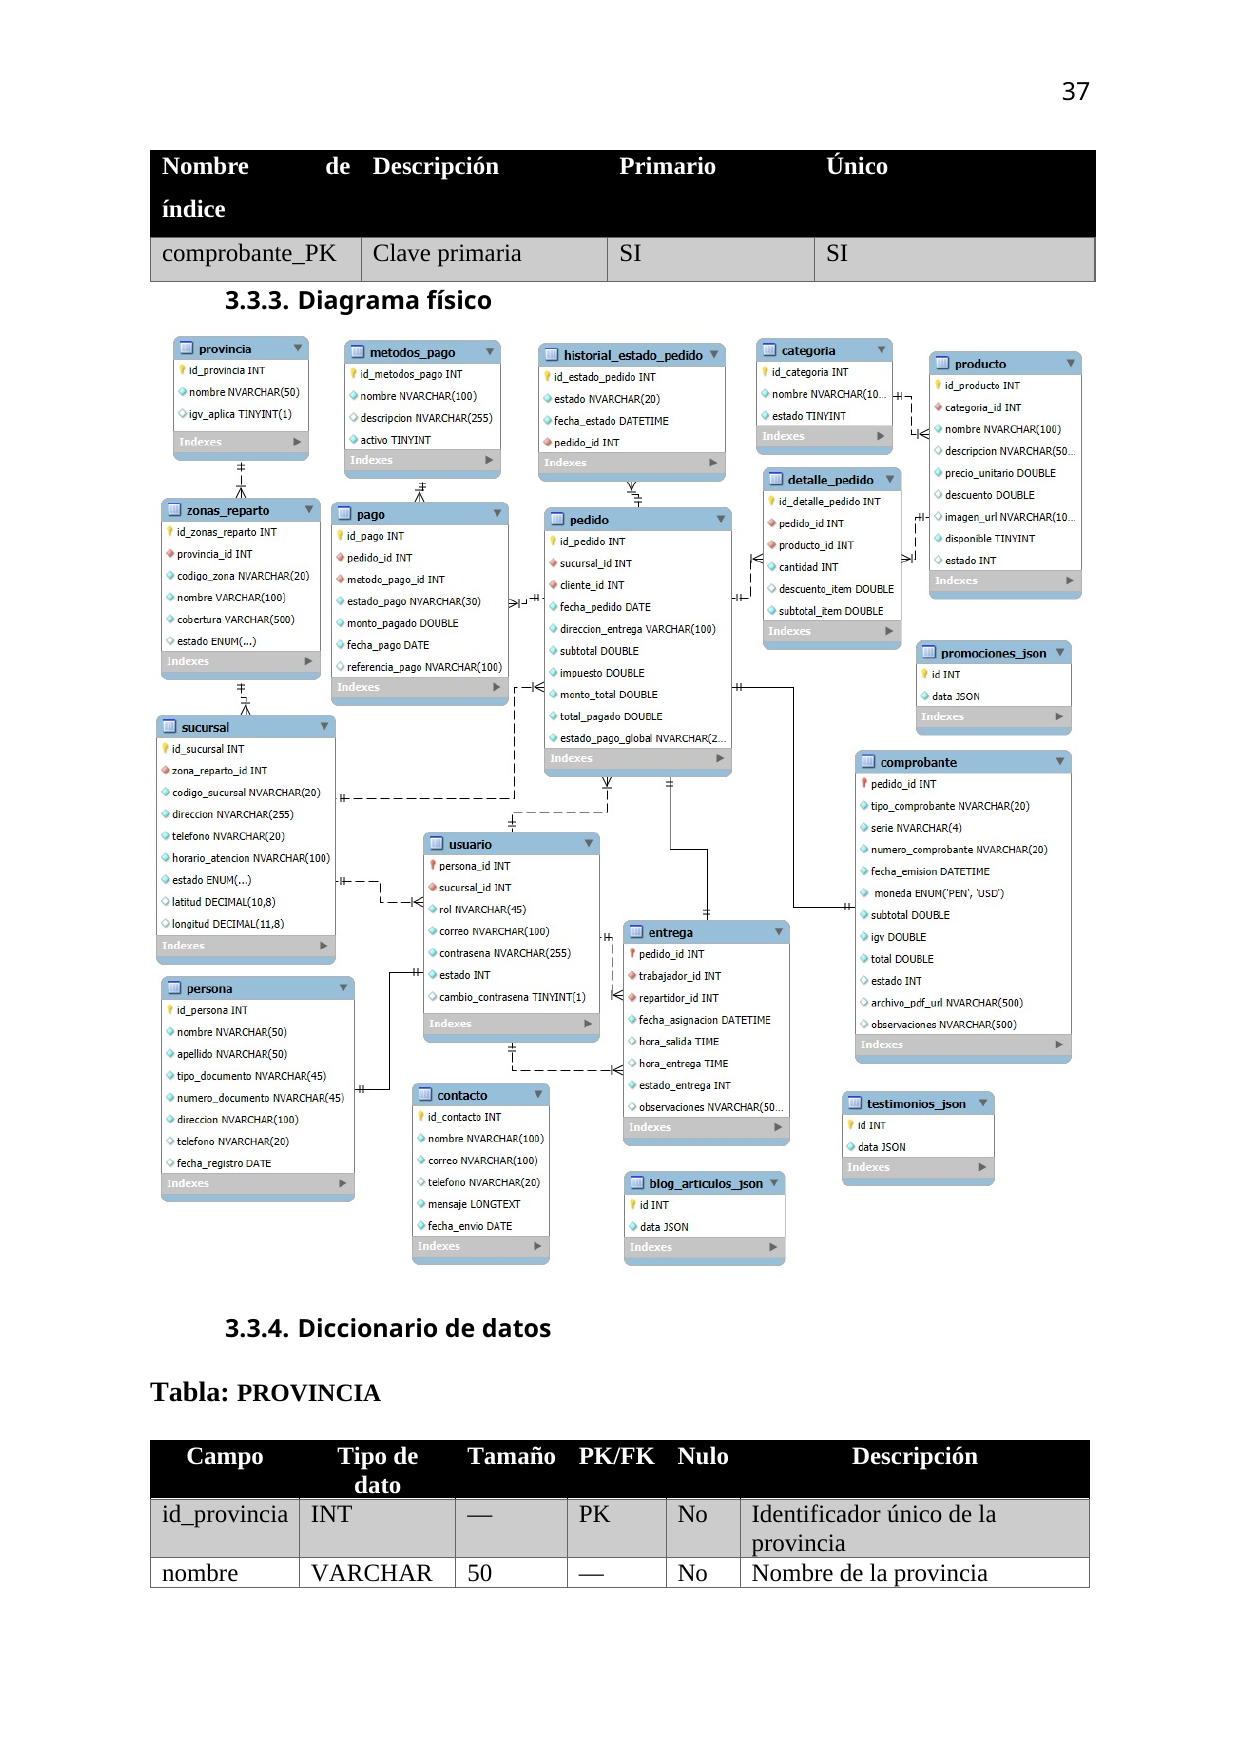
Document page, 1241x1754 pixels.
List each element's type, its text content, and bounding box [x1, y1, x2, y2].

table_cell Identificador único de la provincia [741, 1500, 1089, 1557]
table_header Primario [608, 151, 814, 237]
subtitle Diccionario de datos [225, 1311, 1090, 1345]
subtitle Diagrama físico [225, 282, 1090, 316]
table_cell VARCHAR [300, 1558, 455, 1587]
table_header Descripción [362, 151, 607, 237]
picture [150, 329, 1094, 1277]
table_cell PK [568, 1500, 666, 1557]
table_header Nombre de índice [151, 151, 361, 237]
table_header Único [815, 151, 1094, 237]
table_cell id_provincia [151, 1500, 299, 1557]
table_cell 50 [456, 1558, 567, 1587]
table_header PK/FK [568, 1441, 666, 1498]
table_cell — [568, 1558, 666, 1587]
table_cell INT [300, 1500, 455, 1557]
table_cell SI [815, 238, 1094, 281]
table_header Nulo [667, 1441, 740, 1498]
table_cell Nombre de la provincia [741, 1558, 1089, 1587]
table_cell No [667, 1500, 740, 1557]
table_header Tamaño [456, 1441, 567, 1498]
table_header Descripción [741, 1441, 1089, 1498]
text Tabla: PROVINCIA [150, 1375, 1090, 1407]
table_cell Clave primaria [362, 238, 607, 281]
table_cell nombre [151, 1558, 299, 1587]
table_header Tipo de dato [300, 1441, 455, 1498]
table_cell comprobante_PK [151, 238, 361, 281]
table_header Campo [151, 1441, 299, 1498]
table_cell SI [608, 238, 814, 281]
table_cell No [667, 1558, 740, 1587]
table_cell — [456, 1500, 567, 1557]
